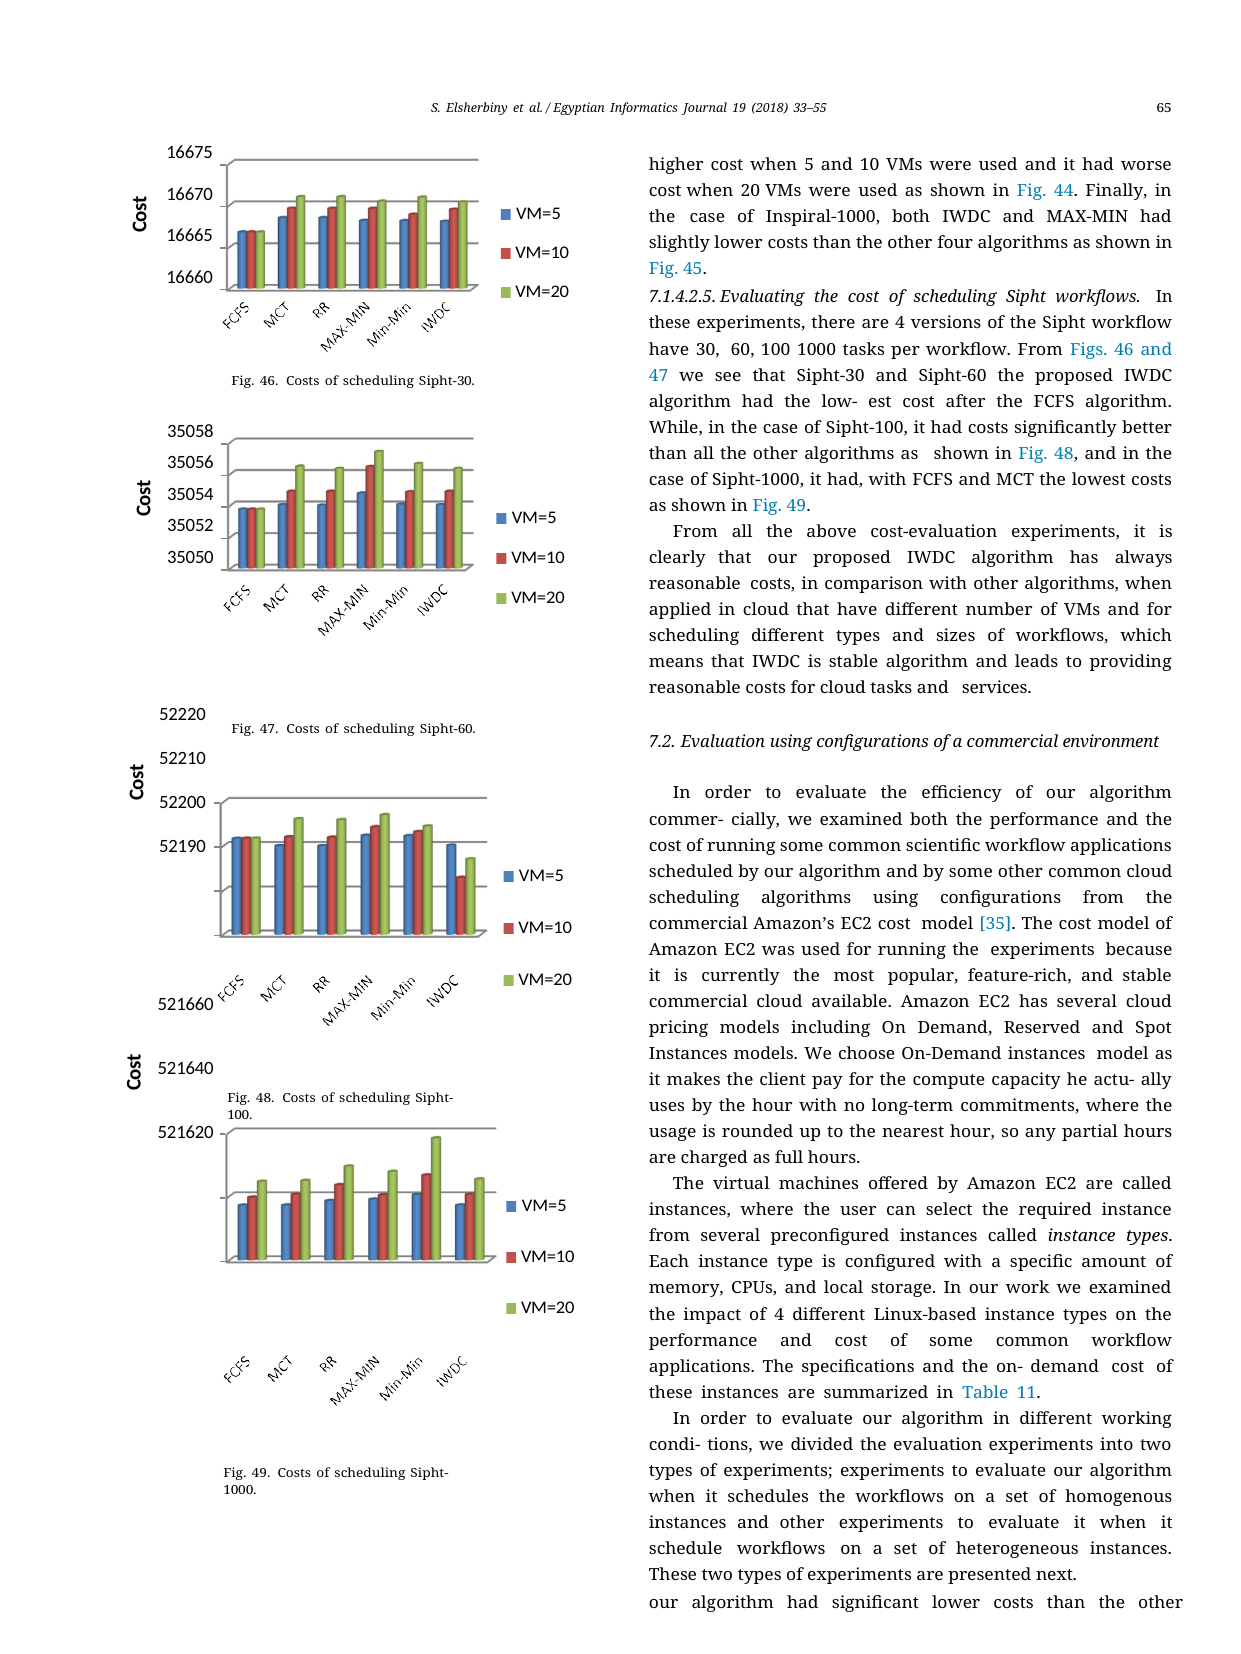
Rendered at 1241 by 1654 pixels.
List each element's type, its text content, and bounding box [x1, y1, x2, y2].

text 35054 [56, 482, 213, 505]
text higher cost when 5 and 10 VMs were used and it had worse cost when 20 VMs were used as shown in Fig. 44. Finally, in the case of Inspiral-1000, both IWDC and MAX-MIN had slightly lower costs than the other four algorithms as shown in Fig. 45. [648, 152, 1172, 279]
text In order to evaluate our algorithm in different working condi- tions, we divided the evaluation experiments into two types of experiments; experiments to evaluate our algorithm when it schedules the workflows on a set of homogenous instances and other experiments to evaluate it when it schedule workflows on a set of heterogeneous instances. These two types of experiments are presented next. [648, 1406, 1172, 1585]
picture [319, 1356, 423, 1406]
text VM=5 VM=10 VM=20 [506, 1194, 575, 1327]
picture [500, 287, 511, 298]
text From all the above cost-evaluation experiments, it is clearly that our proposed IWDC algorithm has always reasonable costs, in comparison with other algorithms, when applied in cloud that have different number of VMs and for scheduling different types and sizes of workflows, which means that IWDC is stable algorithm and leads to providing reasonable costs for cloud tasks and services. [648, 519, 1172, 698]
picture [786, 499, 793, 508]
text 16670 [56, 182, 213, 205]
text Fig. 48. Costs of scheduling Sipht-100. [227, 1089, 476, 1123]
picture [311, 584, 448, 636]
list Evaluation using configurations of a commercial environment [648, 730, 1184, 753]
picture [503, 923, 514, 934]
text 521620 [56, 1120, 213, 1143]
text 16675 [56, 141, 213, 164]
picture [1062, 184, 1069, 193]
text 52190 [56, 835, 206, 858]
text 521640 [56, 1056, 213, 1079]
picture [312, 302, 451, 352]
picture [436, 1356, 467, 1387]
picture [260, 974, 286, 1002]
text Fig. 46. Costs of scheduling Sipht-30. [231, 372, 476, 389]
text In order to evaluate the efficiency of our algorithm commer- cially, we examined both the performance and the cost of running some common scientific workflow applications scheduled by our algorithm and by some other common cloud scheduling algorithms using configurations from the commercial Amazon’s EC2 cost model [35]. The cost model of Amazon EC2 was used for running the experiments because it is currently the most popular, feature-rich, and stable commercial cloud available. Amazon EC2 has several cloud pricing models including On Demand, Reserved and Spot Instances models. We choose On-Demand instances model as it makes the client pay for the compute capacity he actu- ally uses by the hour with no long-term commitments, where the usage is rounded up to the nearest hour, so any partial hours are charged as full hours. [648, 781, 1172, 1168]
text 52220 [56, 702, 206, 725]
text VM=5 VM=10 VM=20 [503, 864, 572, 999]
picture [426, 975, 459, 1007]
text 35052 [56, 513, 213, 536]
text 521660 [56, 992, 213, 1015]
picture [217, 795, 488, 938]
picture [500, 248, 511, 259]
picture [648, 369, 654, 378]
picture [223, 585, 250, 612]
picture [506, 1201, 517, 1212]
picture [263, 301, 288, 328]
text 35050 [56, 545, 213, 568]
picture [222, 1126, 497, 1265]
picture [506, 1303, 517, 1314]
picture [1032, 192, 1039, 200]
text The virtual machines offered by Amazon EC2 are called instances, where the user can select the required instance from several preconfigured instances called instance types. Each instance type is configured with a specific amount of memory, CPUs, and local storage. In our work we examined the impact of 4 different Linux-based instance types on the performance and cost of some common workflow applications. The specifications and the on- demand cost of these instances are summarized in Table 11. [648, 1172, 1172, 1403]
picture [217, 975, 244, 1002]
text 52210 [56, 747, 206, 769]
picture [223, 1356, 250, 1383]
picture [496, 593, 507, 604]
text Fig. 49. Costs of scheduling Sipht-1000. [223, 1464, 476, 1498]
picture [312, 975, 415, 1026]
text VM=5 VM=10 VM=20 [501, 202, 569, 311]
picture [1085, 351, 1092, 359]
picture [222, 302, 249, 329]
text 16660 [56, 265, 213, 288]
picture [496, 553, 507, 564]
text 35056 [56, 451, 213, 473]
list Evaluating the cost of scheduling Sipht workflows. In these experiments, there are 4 versions of the Sipht workflow have 30, 60, 100 1000 tasks per workflow. From Figs. 46 and 47 we see that Sipht-30 and Sipht-60 the proposed IWDC algorithm had the low- est cost after the FCFS algorithm. While, in the case of Sipht-100, it had costs significantly better than all the other algorithms as shown in Fig. 48, and in the case of Sipht-1000, it had, with FCFS and MCT the lowest costs as shown in Fig. 49. [648, 285, 1172, 516]
picture [503, 975, 514, 986]
picture [500, 209, 511, 220]
picture [263, 583, 289, 612]
picture [267, 1355, 292, 1382]
text 52200 [56, 791, 206, 813]
text VM=5 VM=10 VM=20 [496, 507, 565, 618]
picture [226, 436, 474, 572]
picture [506, 1252, 517, 1263]
text 16665 [56, 224, 213, 247]
picture [496, 513, 507, 524]
text 35058 [56, 419, 213, 442]
picture [503, 871, 514, 882]
picture [1053, 184, 1059, 193]
text Fig. 47. Costs of scheduling Sipht-60. [231, 720, 476, 737]
picture [224, 157, 479, 293]
